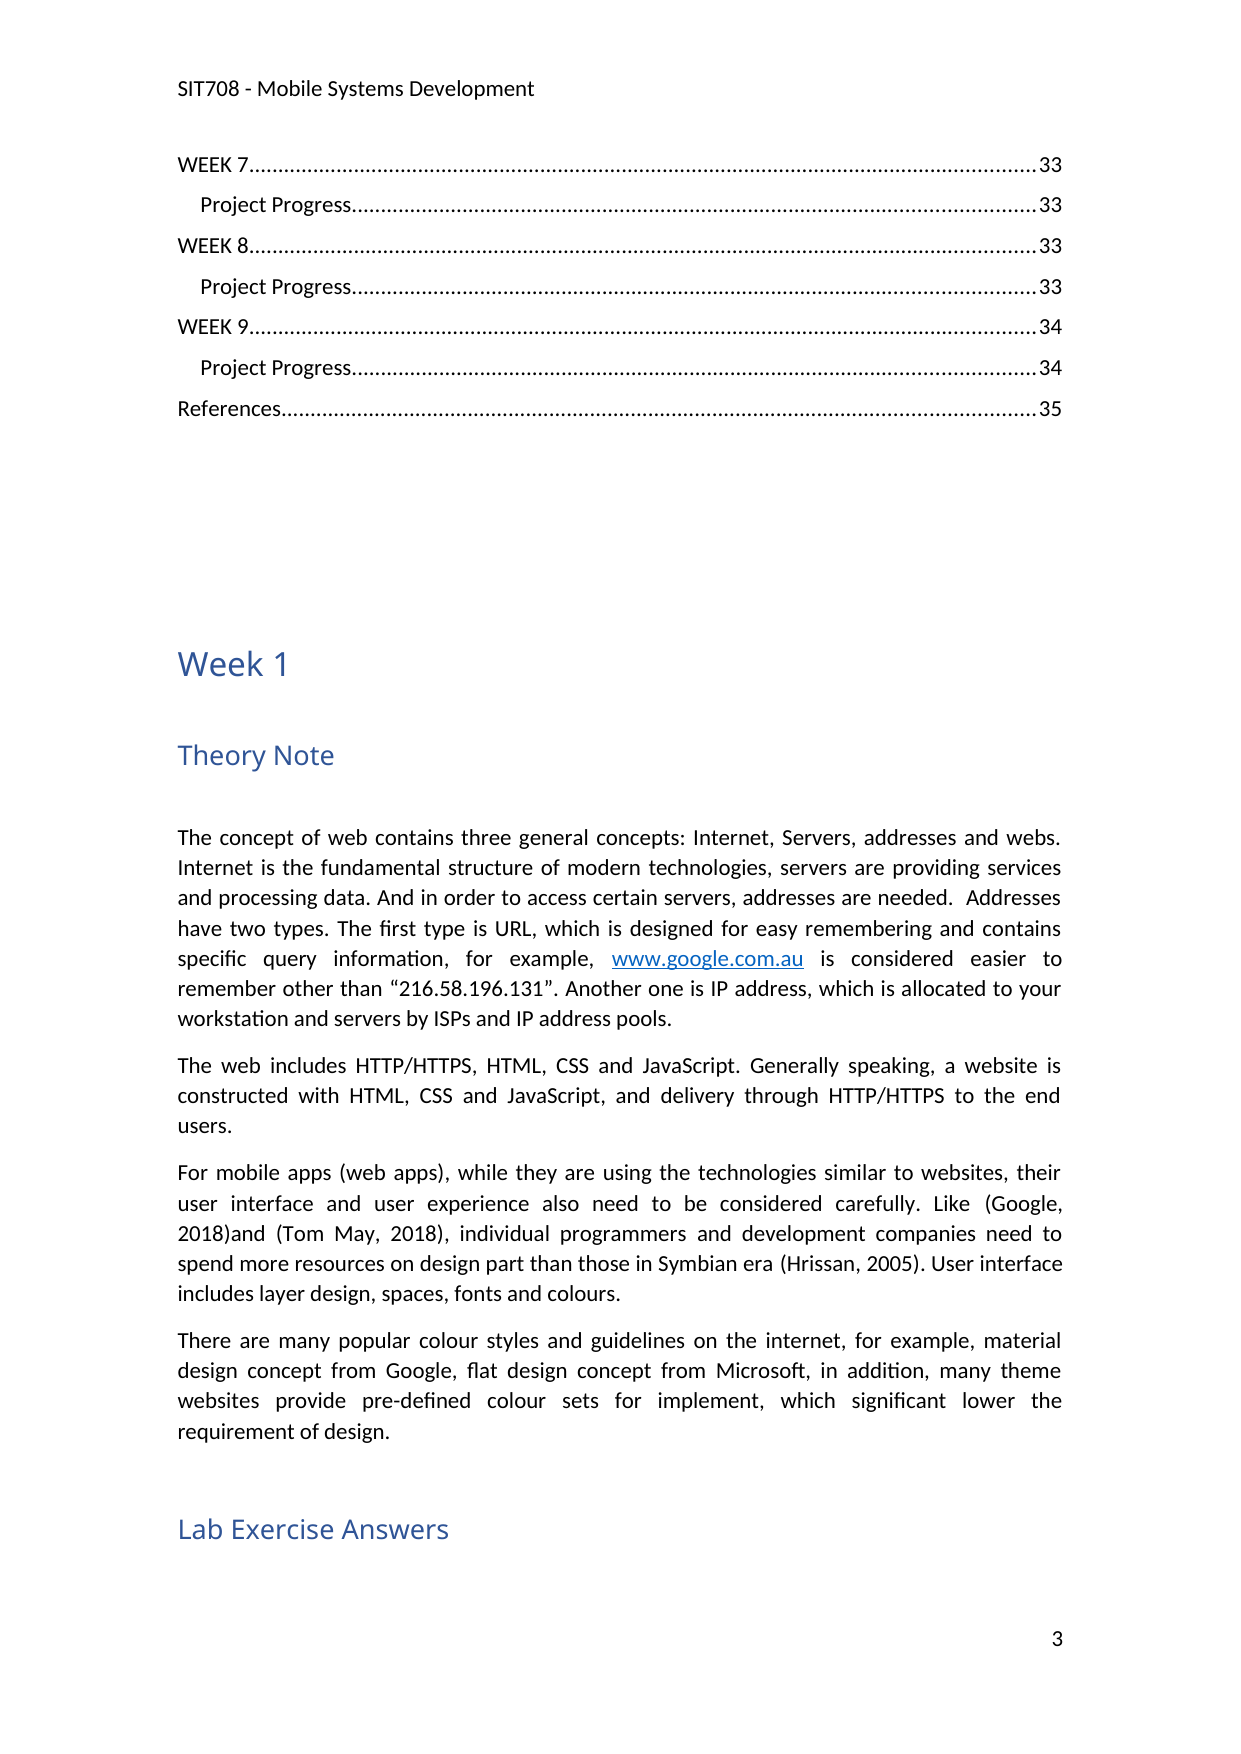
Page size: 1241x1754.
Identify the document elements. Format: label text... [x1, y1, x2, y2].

text There are many popular colour styles and guidelines on the internet, for example, material design concept from Google, flat design concept from Microsoft, in addition, many theme websites provide pre-defined colour sets for implement, which significant lower the requirement of design. [177, 1326, 1063, 1445]
subtitle Week 1 [177, 641, 1063, 686]
text The web includes HTTP/HTTPS, HTML, CSS and JavaScript. Generally speaking, a website is constructed with HTML, CSS and JavaScript, and delivery through HTTP/HTTPS to the end users. [177, 1051, 1063, 1140]
text For mobile apps (web apps), while they are using the technologies similar to websites, their user interface and user experience also need to be considered carefully. Like and , individual programmers and development companies need to spend more resources on design part than those in Symbian era. User interface includes layer design, spaces, fonts and colours. [177, 1158, 1063, 1307]
text The concept of web contains three general concepts: Internet, Servers, addresses and webs. Internet is the fundamental structure of modern technologies, servers are providing services and processing data. And in order to access certain servers, addresses are needed. Addresses have two types. The first type is URL, which is designed for easy remembering and contains specific query information, for example, www.google.com.au is considered easier to remember other than “216.58.196.131”. Another one is IP address, which is allocated to your workstation and servers by ISPs and IP address pools. [177, 823, 1063, 1032]
subtitle Theory Note [177, 736, 1063, 773]
subtitle Lab Exercise Answers [177, 1511, 1063, 1547]
